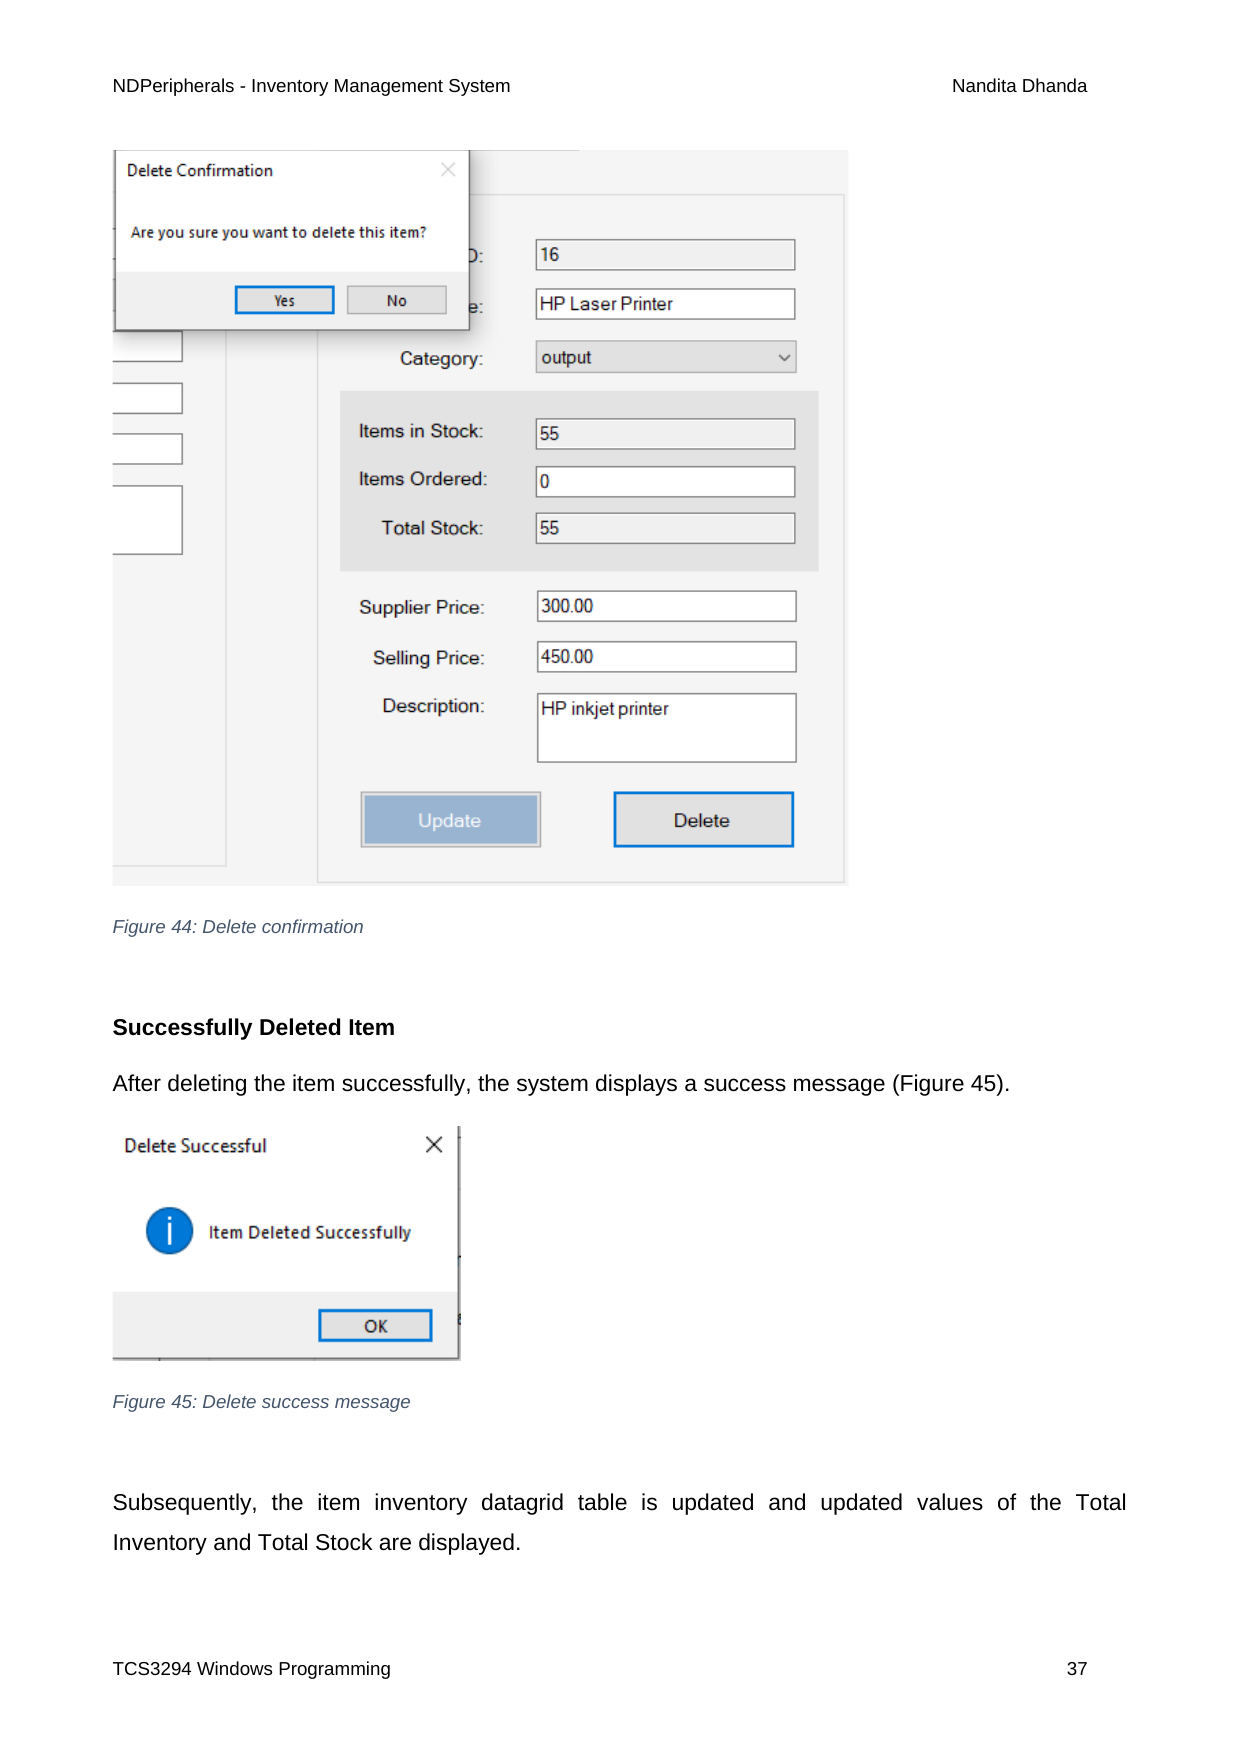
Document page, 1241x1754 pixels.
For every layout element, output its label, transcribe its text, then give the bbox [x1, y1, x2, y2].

text Successfully Deleted Item [112, 1014, 1128, 1041]
text Subsequently, the item inventory datagrid table is updated and updated values of the Total Inventory and Total Stock are displayed. [112, 1489, 1128, 1555]
picture [112, 150, 849, 886]
text After deleting the item successfully, the system displays a success message (Figure 45). [112, 1070, 1128, 1097]
picture [112, 1126, 461, 1361]
